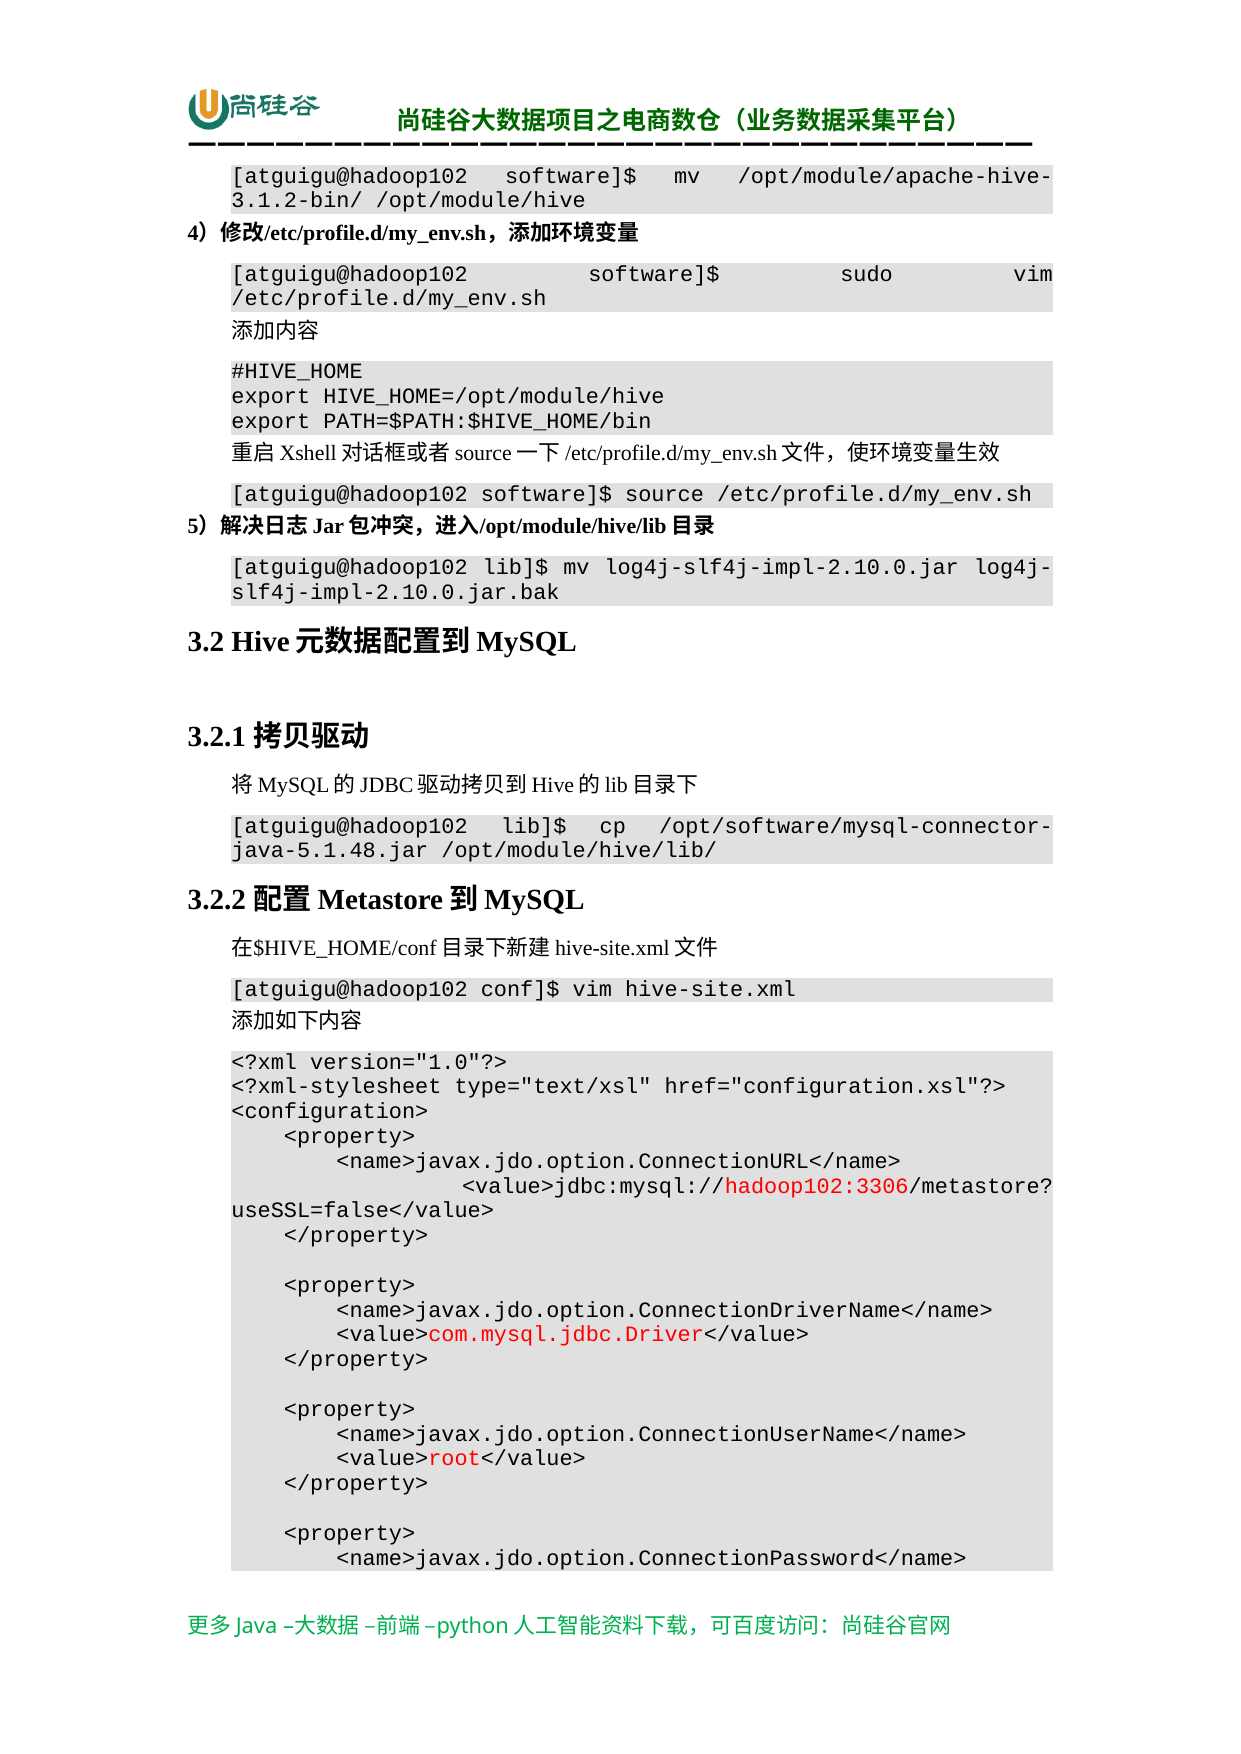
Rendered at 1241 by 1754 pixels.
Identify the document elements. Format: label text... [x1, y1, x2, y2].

text [atguigu@hadoop102 lib]$ mv log4j-slf4j-impl-2.10.0.jar log4j-slf4j-impl-2.10.0.jar.bak [231, 556, 1053, 606]
text [atguigu@hadoop102 software]$ mv /opt/module/apache-hive-3.1.2-bin/ /opt/module/hive [231, 165, 1053, 214]
text export HIVE_HOME=/opt/module/hive [231, 385, 1053, 410]
text 将MySQL的JDBC驱动拷贝到Hive的lib目录下 [187, 766, 1053, 799]
text 5）解决日志Jar包冲突，进入/opt/module/hive/lib目录 [187, 508, 1053, 541]
text <?xml version="1.0"?> [231, 1051, 1053, 1076]
subtitle 3.2.1 拷贝驱动 [187, 701, 1053, 766]
text <property> [231, 1522, 1053, 1547]
text 添加内容 [187, 312, 1053, 345]
text <property> [231, 1125, 1053, 1150]
text <?xml-stylesheet type="text/xsl" href="configuration.xsl"?> [231, 1076, 1053, 1100]
text </property> [231, 1224, 1053, 1249]
subtitle 3.2.2 配置Metastore到MySQL [187, 864, 1053, 929]
text [atguigu@hadoop102 software]$ sudo vim /etc/profile.d/my_env.sh [231, 263, 1053, 312]
text <property> [231, 1274, 1053, 1299]
text <name>javax.jdo.option.ConnectionDriverName</name> [231, 1299, 1053, 1323]
subtitle 3.2 Hive元数据配置到MySQL [187, 606, 1053, 671]
text <name>javax.jdo.option.ConnectionPassword</name> [231, 1547, 1053, 1571]
picture [187, 88, 320, 130]
text <value>root</value> [231, 1447, 1053, 1472]
text [atguigu@hadoop102 lib]$ cp /opt/software/mysql-connector-java-5.1.48.jar /opt/module/hive/lib/ [231, 815, 1053, 864]
text [atguigu@hadoop102 conf]$ vim hive-site.xml [231, 978, 1053, 1002]
text [atguigu@hadoop102 software]$ source /etc/profile.d/my_env.sh [231, 483, 1053, 508]
text <value>jdbc:mysql://hadoop102:3306/metastore?useSSL=false</value> [231, 1175, 1053, 1224]
text #HIVE_HOME [231, 361, 1053, 385]
text 添加如下内容 [187, 1002, 1053, 1035]
text 在$HIVE_HOME/conf目录下新建hive-site.xml文件 [187, 929, 1053, 962]
text <name>javax.jdo.option.ConnectionUserName</name> [231, 1423, 1053, 1447]
text <configuration> [231, 1100, 1053, 1125]
text 重启Xshell对话框或者source一下 /etc/profile.d/my_env.sh文件，使环境变量生效 [187, 435, 1053, 467]
text </property> [231, 1348, 1053, 1373]
text <value>com.mysql.jdbc.Driver</value> [231, 1323, 1053, 1348]
text </property> [231, 1472, 1053, 1497]
text export PATH=$PATH:$HIVE_HOME/bin [231, 410, 1053, 435]
text <property> [231, 1398, 1053, 1423]
text 4）修改/etc/profile.d/my_env.sh，添加环境变量 [187, 214, 1053, 247]
text <name>javax.jdo.option.ConnectionURL</name> [231, 1150, 1053, 1175]
